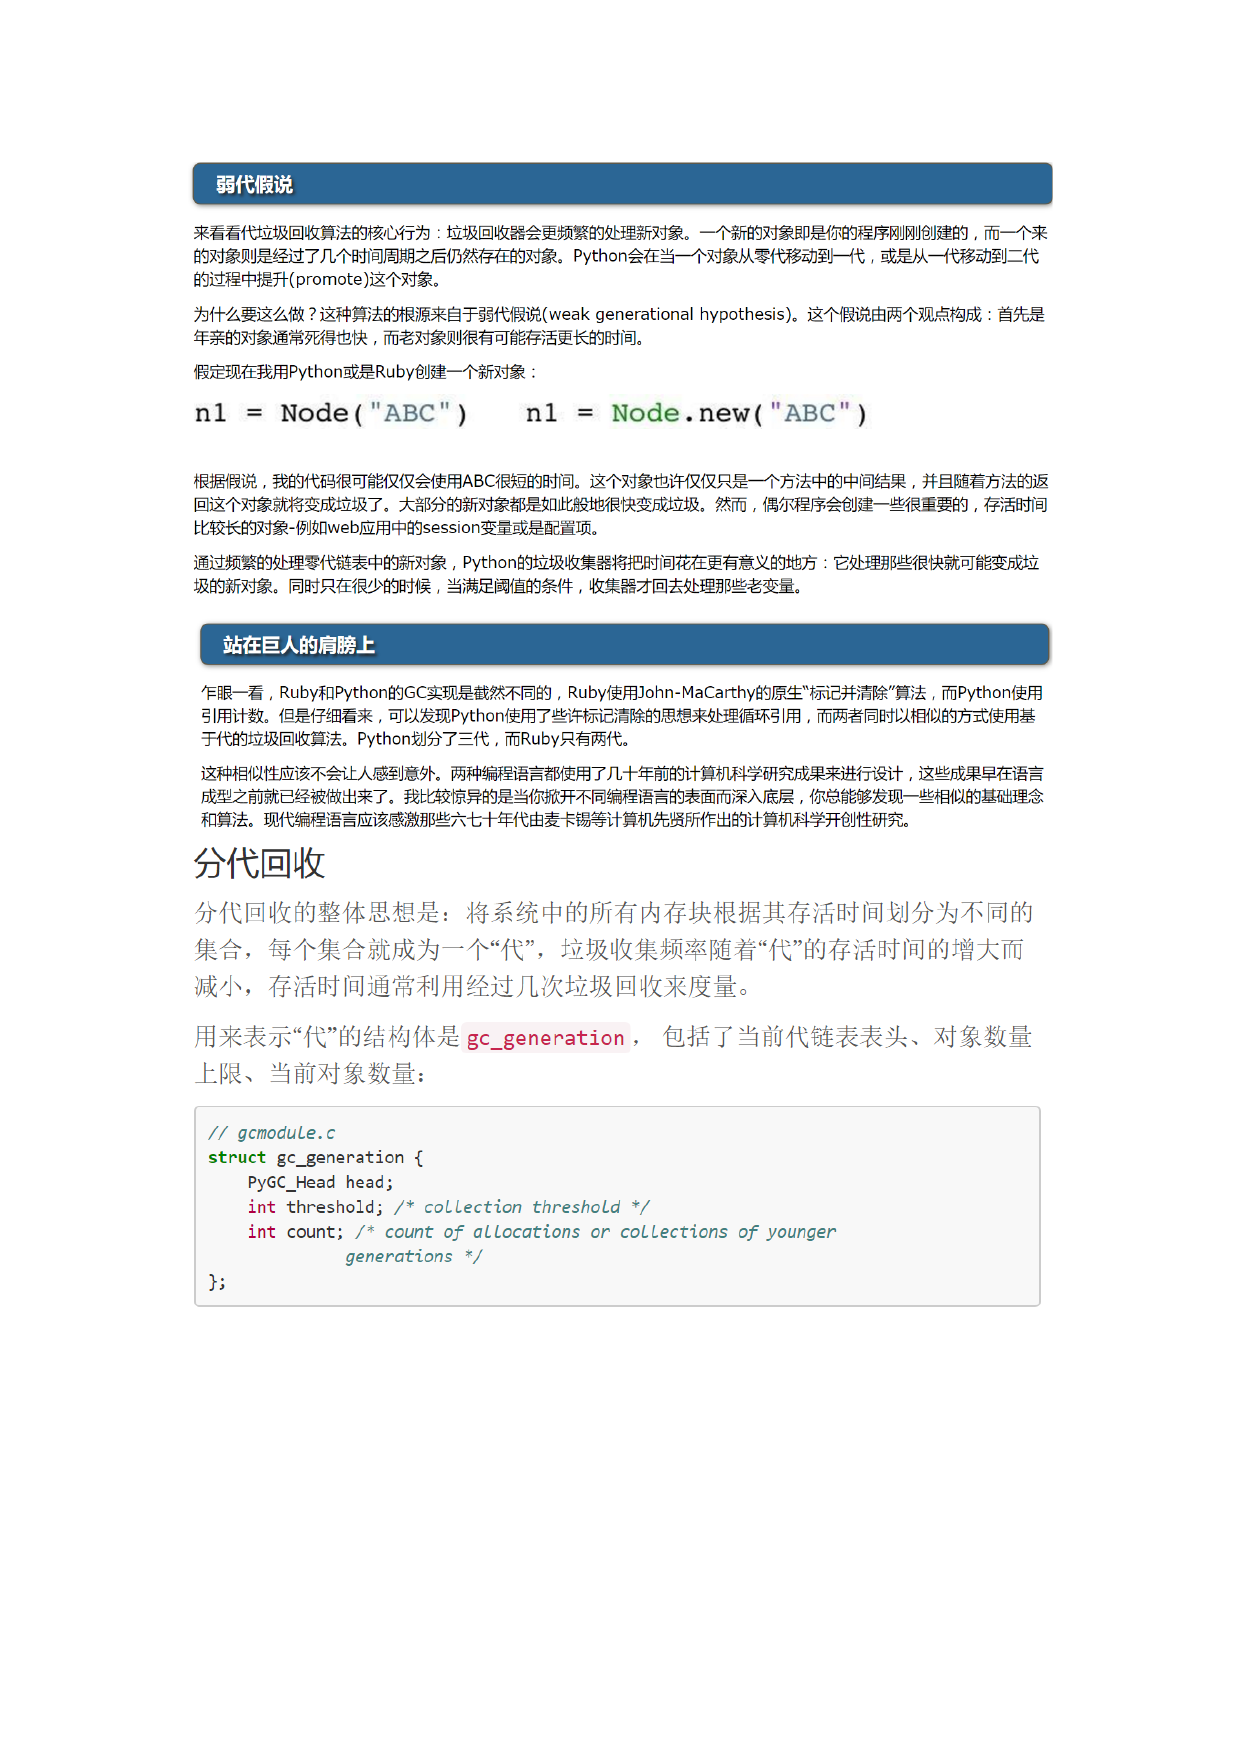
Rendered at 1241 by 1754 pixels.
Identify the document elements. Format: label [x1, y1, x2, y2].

picture [187, 162, 1053, 597]
picture [187, 844, 1053, 1315]
picture [187, 617, 1053, 835]
